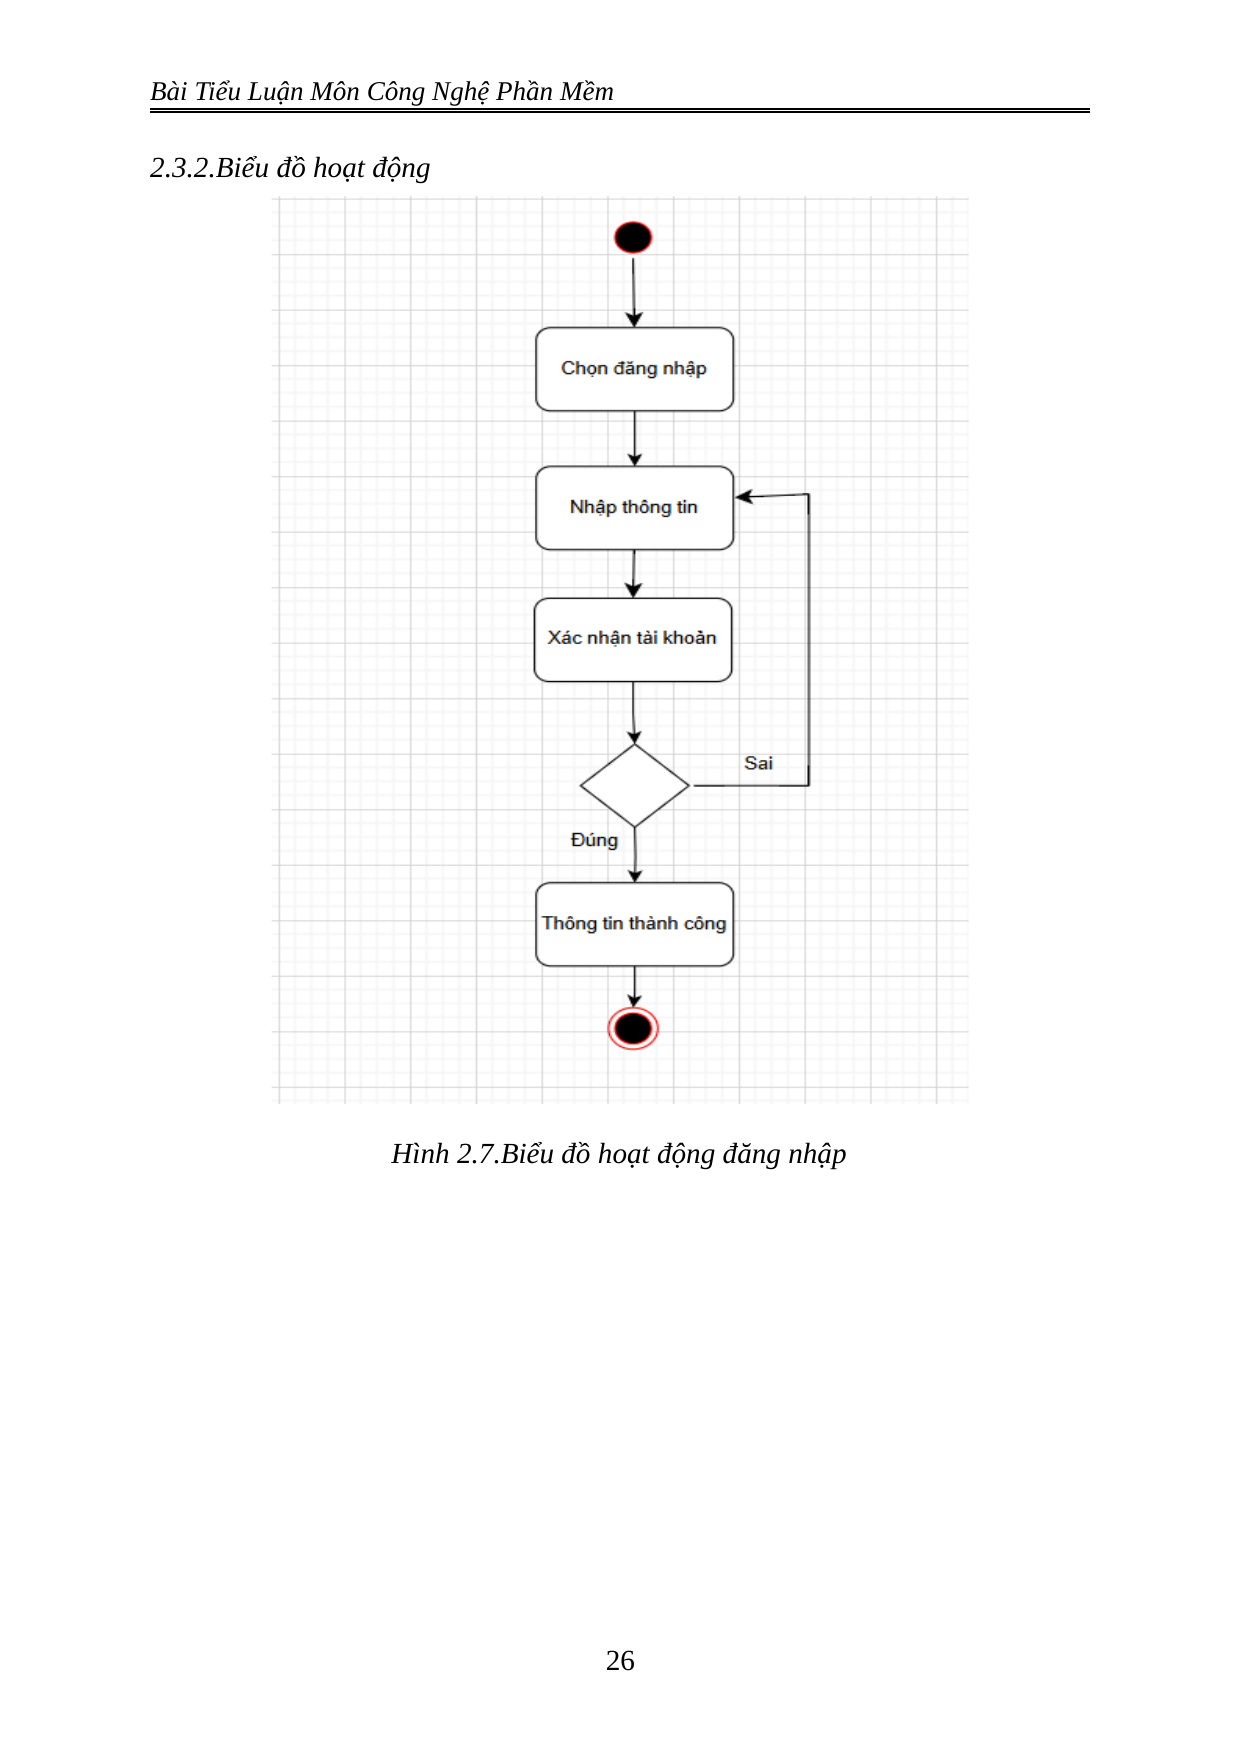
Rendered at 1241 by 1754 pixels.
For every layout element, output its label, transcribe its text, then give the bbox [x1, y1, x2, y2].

subtitle 2.3.2.Biểu đồ hoạt động [150, 150, 1090, 183]
text Hình 2.7.Biểu đồ hoạt động đăng nhập [150, 1137, 1090, 1170]
picture [271, 196, 969, 1104]
